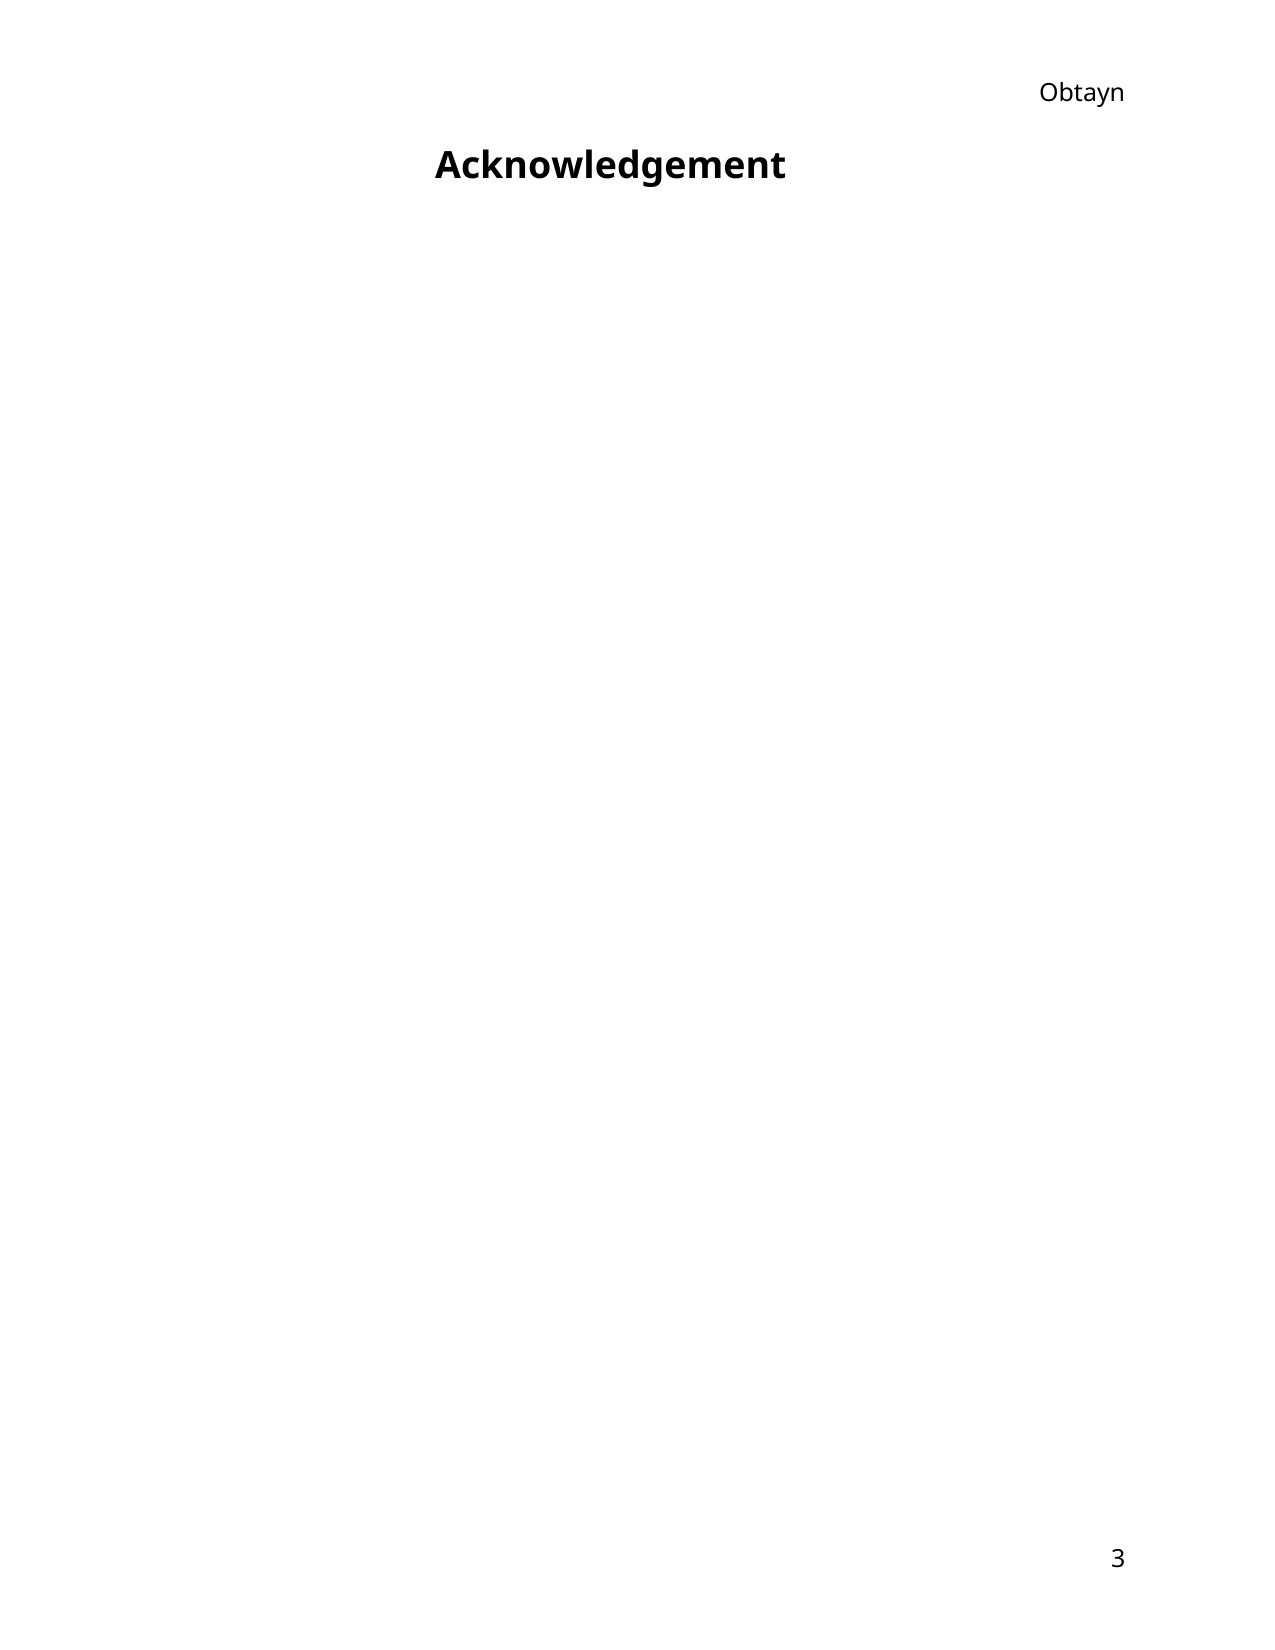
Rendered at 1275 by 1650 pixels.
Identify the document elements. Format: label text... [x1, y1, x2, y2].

subtitle Acknowledgement [96, 138, 1125, 189]
